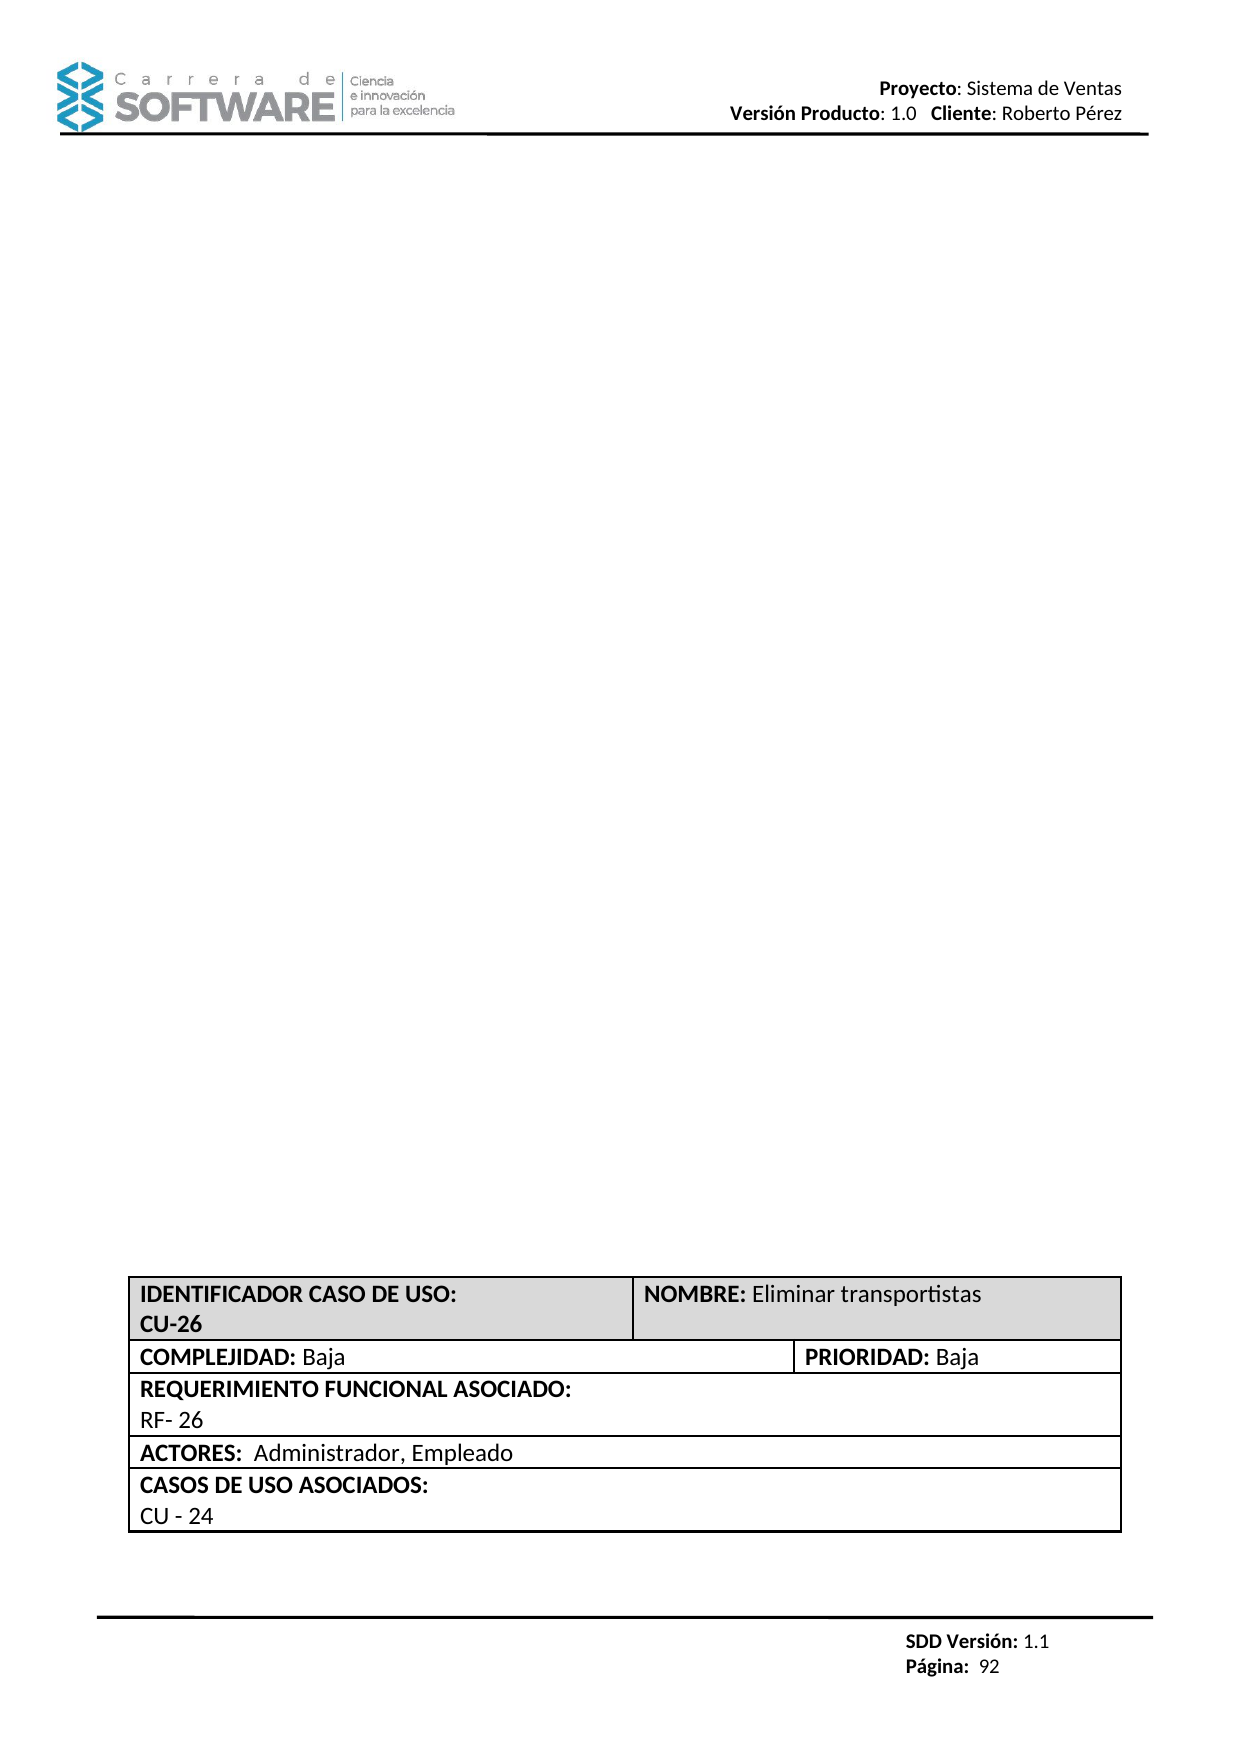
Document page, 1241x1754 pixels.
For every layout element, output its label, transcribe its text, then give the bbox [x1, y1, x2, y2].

table_cell REQUERIMIENTO FUNCIONAL ASOCIADO: RF- 26 [130, 1374, 1120, 1435]
table_header NOMBRE: Eliminar transportistas [634, 1278, 1120, 1339]
table_cell CASOS DE USO ASOCIADOS: CU - 24 [130, 1469, 1120, 1530]
table_header IDENTIFICADOR CASO DE USO: CU-26 [130, 1278, 632, 1339]
table_cell COMPLEJIDAD: Baja [130, 1341, 793, 1372]
picture [46, 46, 461, 154]
table_cell PRIORIDAD: Baja [795, 1341, 1120, 1372]
table_cell ACTORES: Administrador, Empleado [130, 1437, 1120, 1467]
